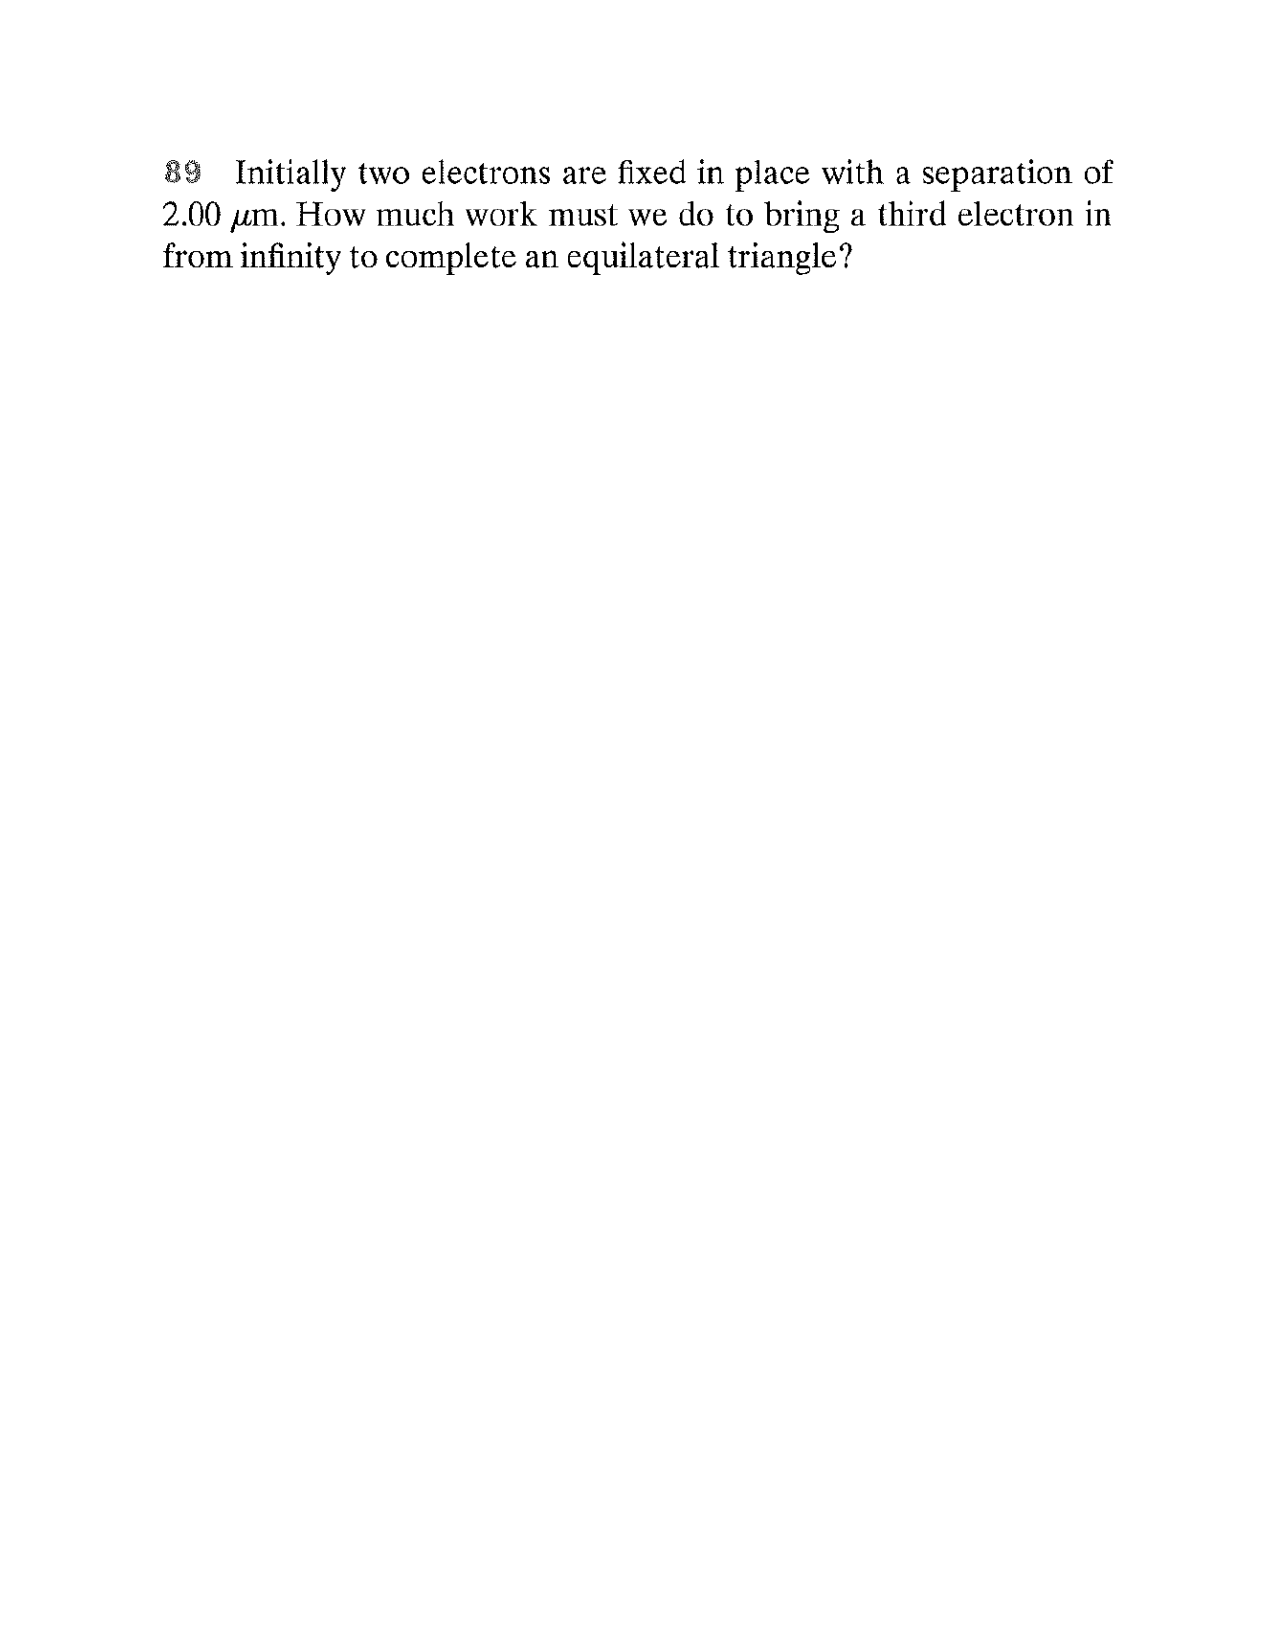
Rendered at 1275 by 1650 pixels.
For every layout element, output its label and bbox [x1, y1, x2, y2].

picture [150, 150, 1125, 286]
